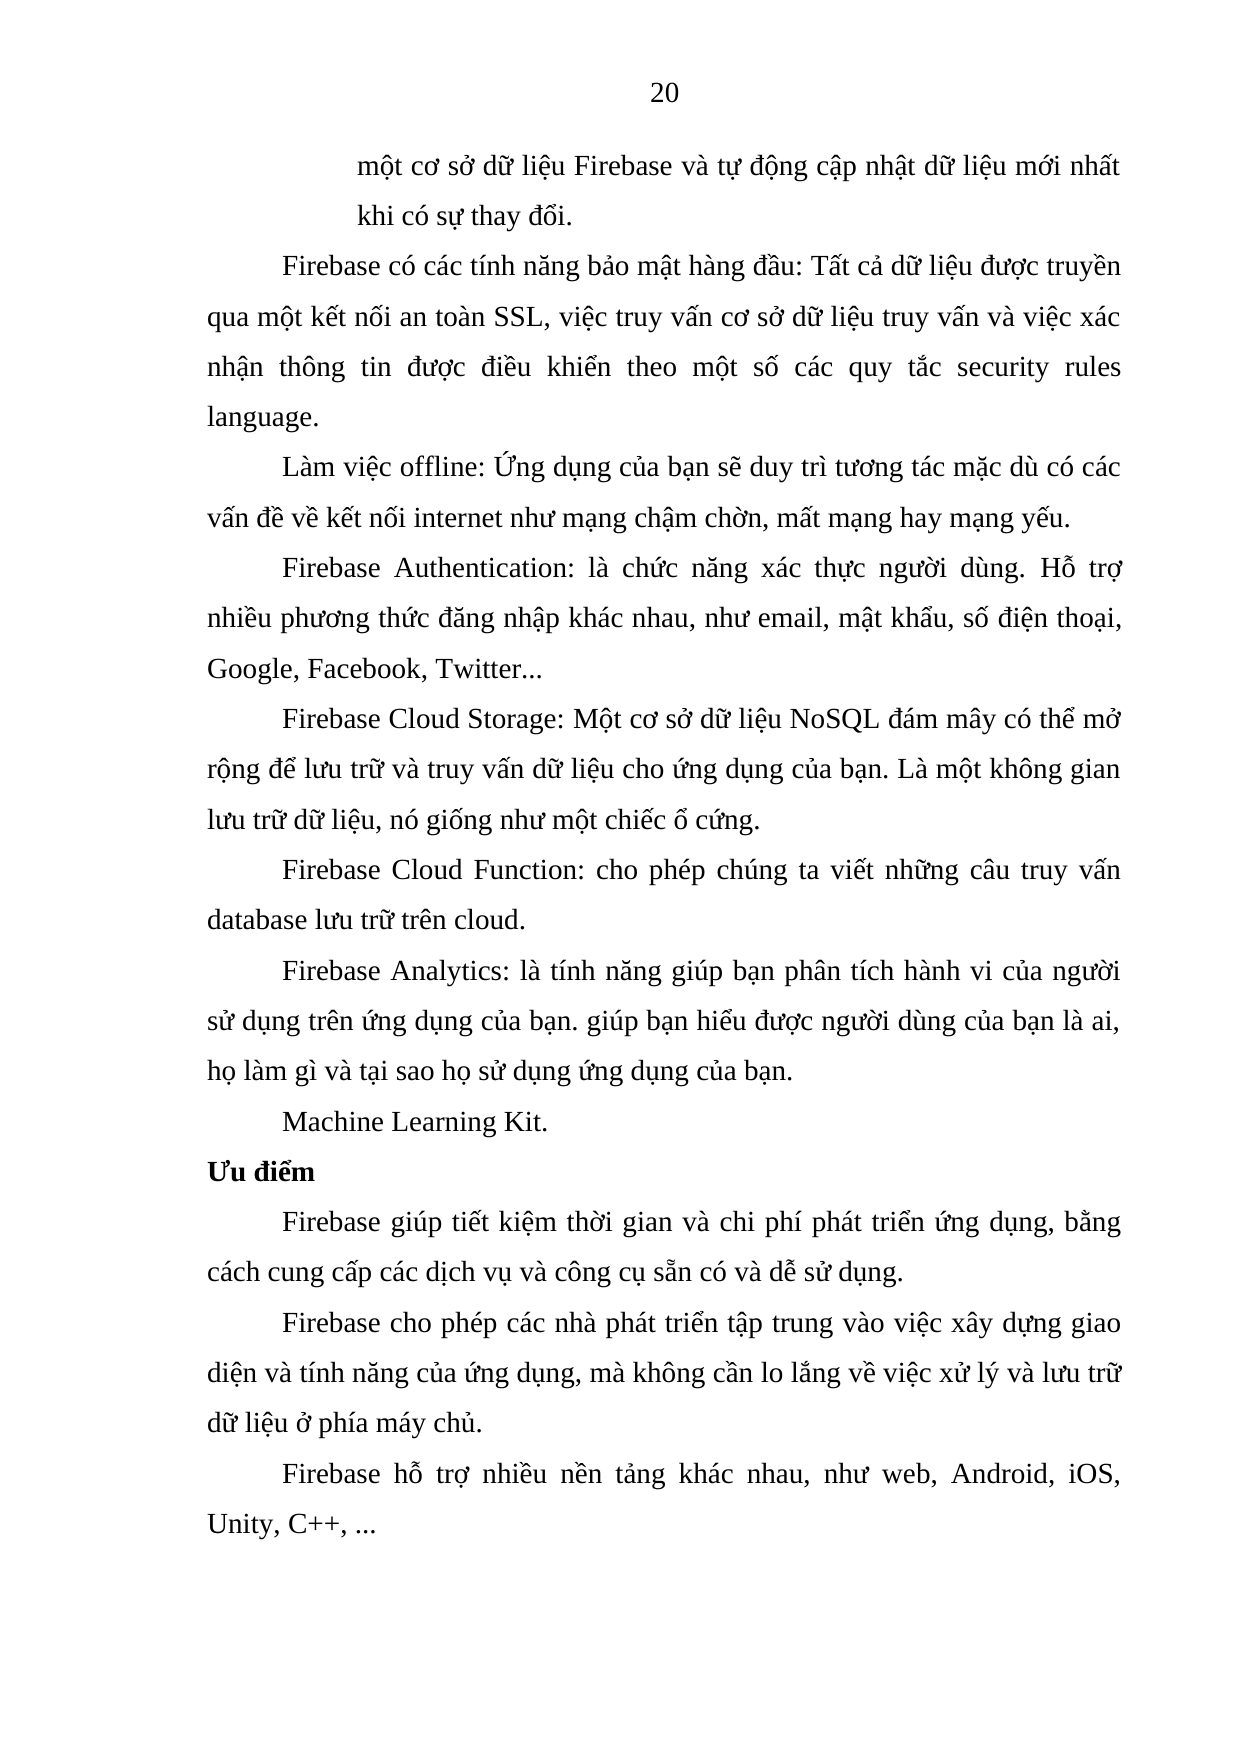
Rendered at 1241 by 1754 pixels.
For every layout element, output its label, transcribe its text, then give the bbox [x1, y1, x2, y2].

text Làm việc offline: Ứng dụng của bạn sẽ duy trì tương tác mặc dù có các vấn đề về kết nối internet như mạng chậm chờn, mất mạng hay mạng yếu. [207, 449, 1122, 533]
text Machine Learning Kit. [207, 1104, 1122, 1137]
text Firebase Cloud Storage: Một cơ sở dữ liệu NoSQL đám mây có thể mở rộng để lưu trữ và truy vấn dữ liệu cho ứng dụng của bạn. Là một không gian lưu trữ dữ liệu, nó giống như một chiếc ổ cứng. [207, 701, 1122, 835]
text Firebase giúp tiết kiệm thời gian và chi phí phát triển ứng dụng, bằng cách cung cấp các dịch vụ và công cụ sẵn có và dễ sử dụng. [207, 1204, 1122, 1288]
text Firebase có các tính năng bảo mật hàng đầu: Tất cả dữ liệu được truyền qua một kết nối an toàn SSL, việc truy vấn cơ sở dữ liệu truy vấn và việc xác nhận thông tin được điều khiển theo một số các quy tắc security rules language. [207, 248, 1122, 433]
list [319, 148, 1122, 232]
text Firebase cho phép các nhà phát triển tập trung vào việc xây dựng giao diện và tính năng của ứng dụng, mà không cần lo lắng về việc xử lý và lưu trữ dữ liệu ở phía máy chủ. [207, 1305, 1122, 1439]
text Firebase Authentication: là chức năng xác thực người dùng. Hỗ trợ nhiều phương thức đăng nhập khác nhau, như email, mật khẩu, số điện thoại, Google, Facebook, Twitter... [207, 550, 1122, 684]
text Firebase Cloud Function: cho phép chúng ta viết những câu truy vấn database lưu trữ trên cloud. [207, 852, 1122, 936]
text Firebase Analytics: là tính năng giúp bạn phân tích hành vi của người sử dụng trên ứng dụng của bạn. giúp bạn hiểu được người dùng của bạn là ai, họ làm gì và tại sao họ sử dụng ứng dụng của bạn. [207, 953, 1122, 1087]
text Firebase hỗ trợ nhiều nền tảng khác nhau, như web, Android, iOS, Unity, C++, ... [207, 1456, 1122, 1540]
text Ưu điểm [207, 1154, 1122, 1187]
